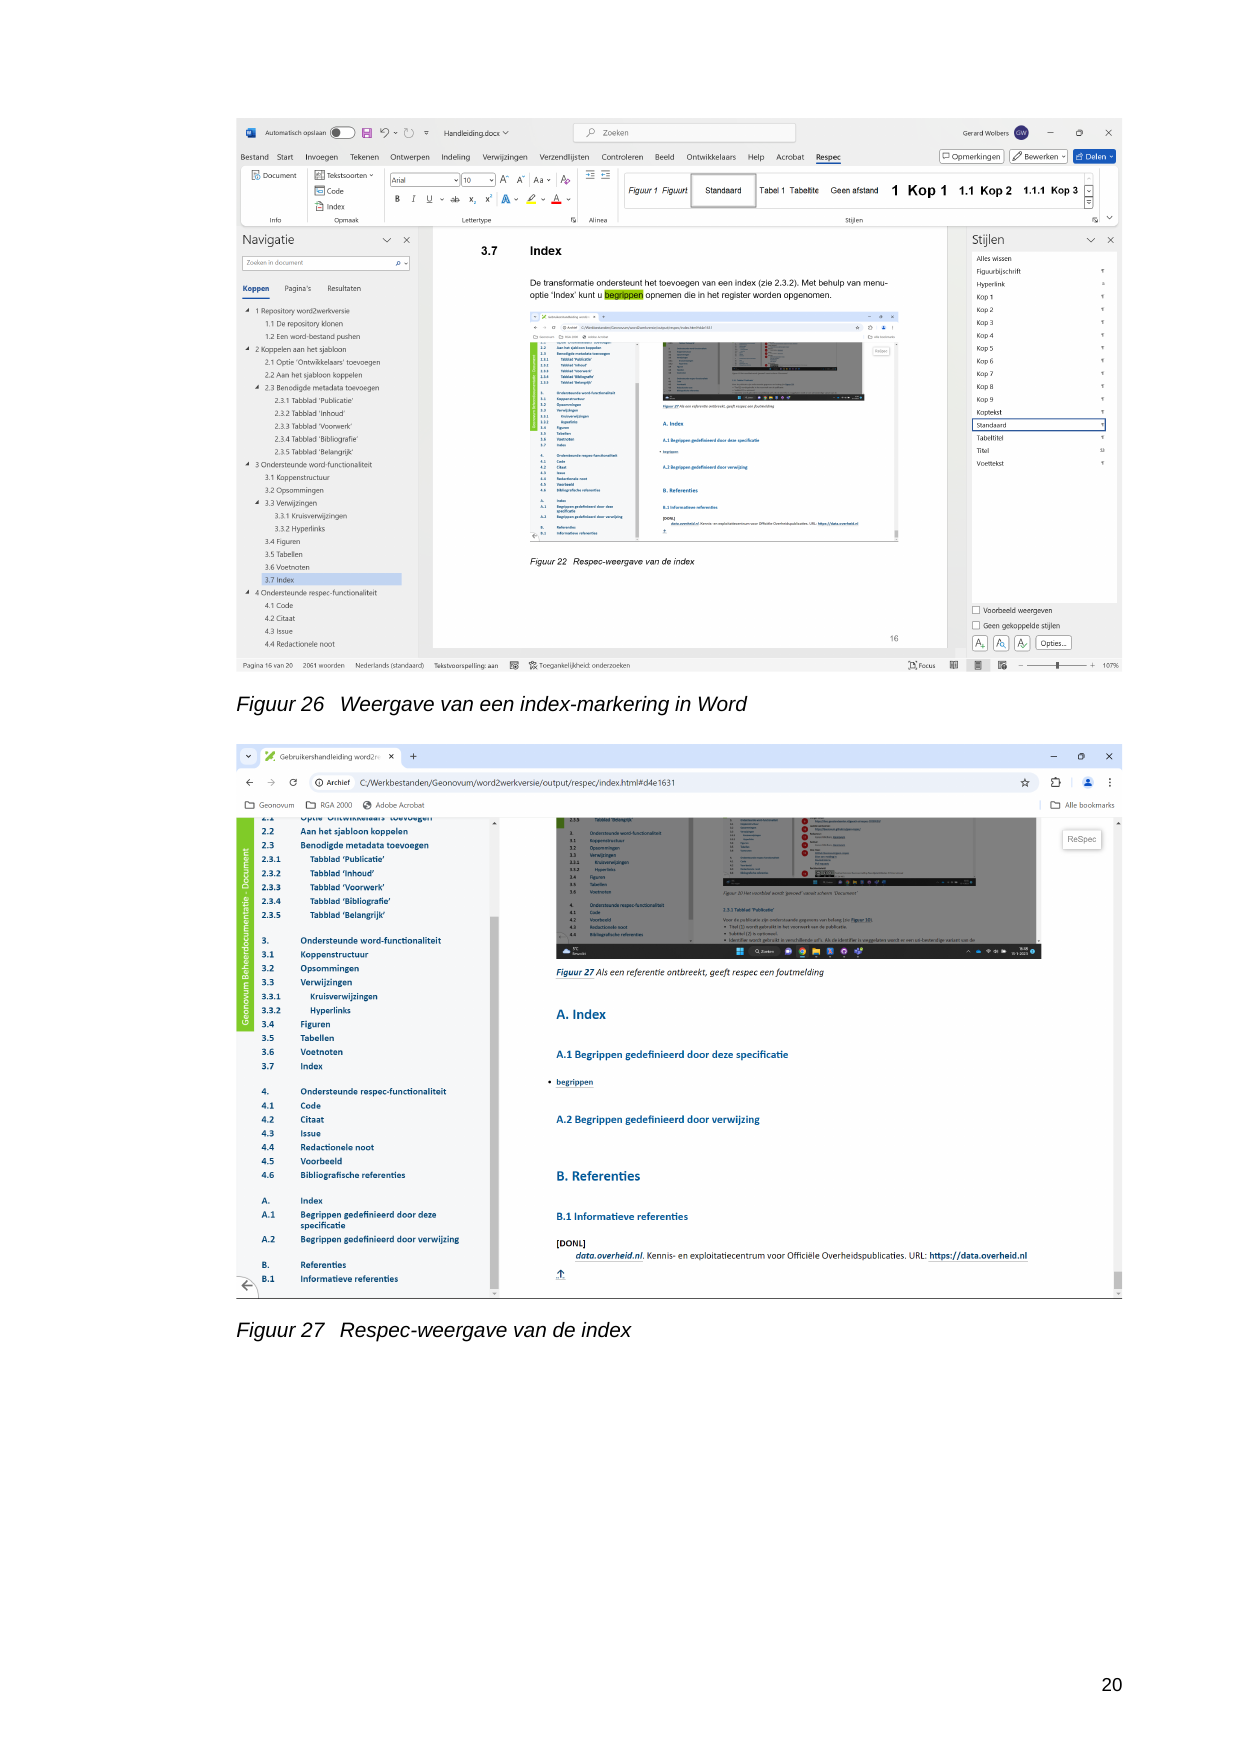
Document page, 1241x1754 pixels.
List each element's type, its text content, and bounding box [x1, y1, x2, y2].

picture [236, 118, 1123, 672]
picture [236, 744, 1123, 1299]
text Weergave van een index-markering in Word [236, 686, 1122, 716]
text Respec-weergave van de index [236, 1313, 1122, 1342]
